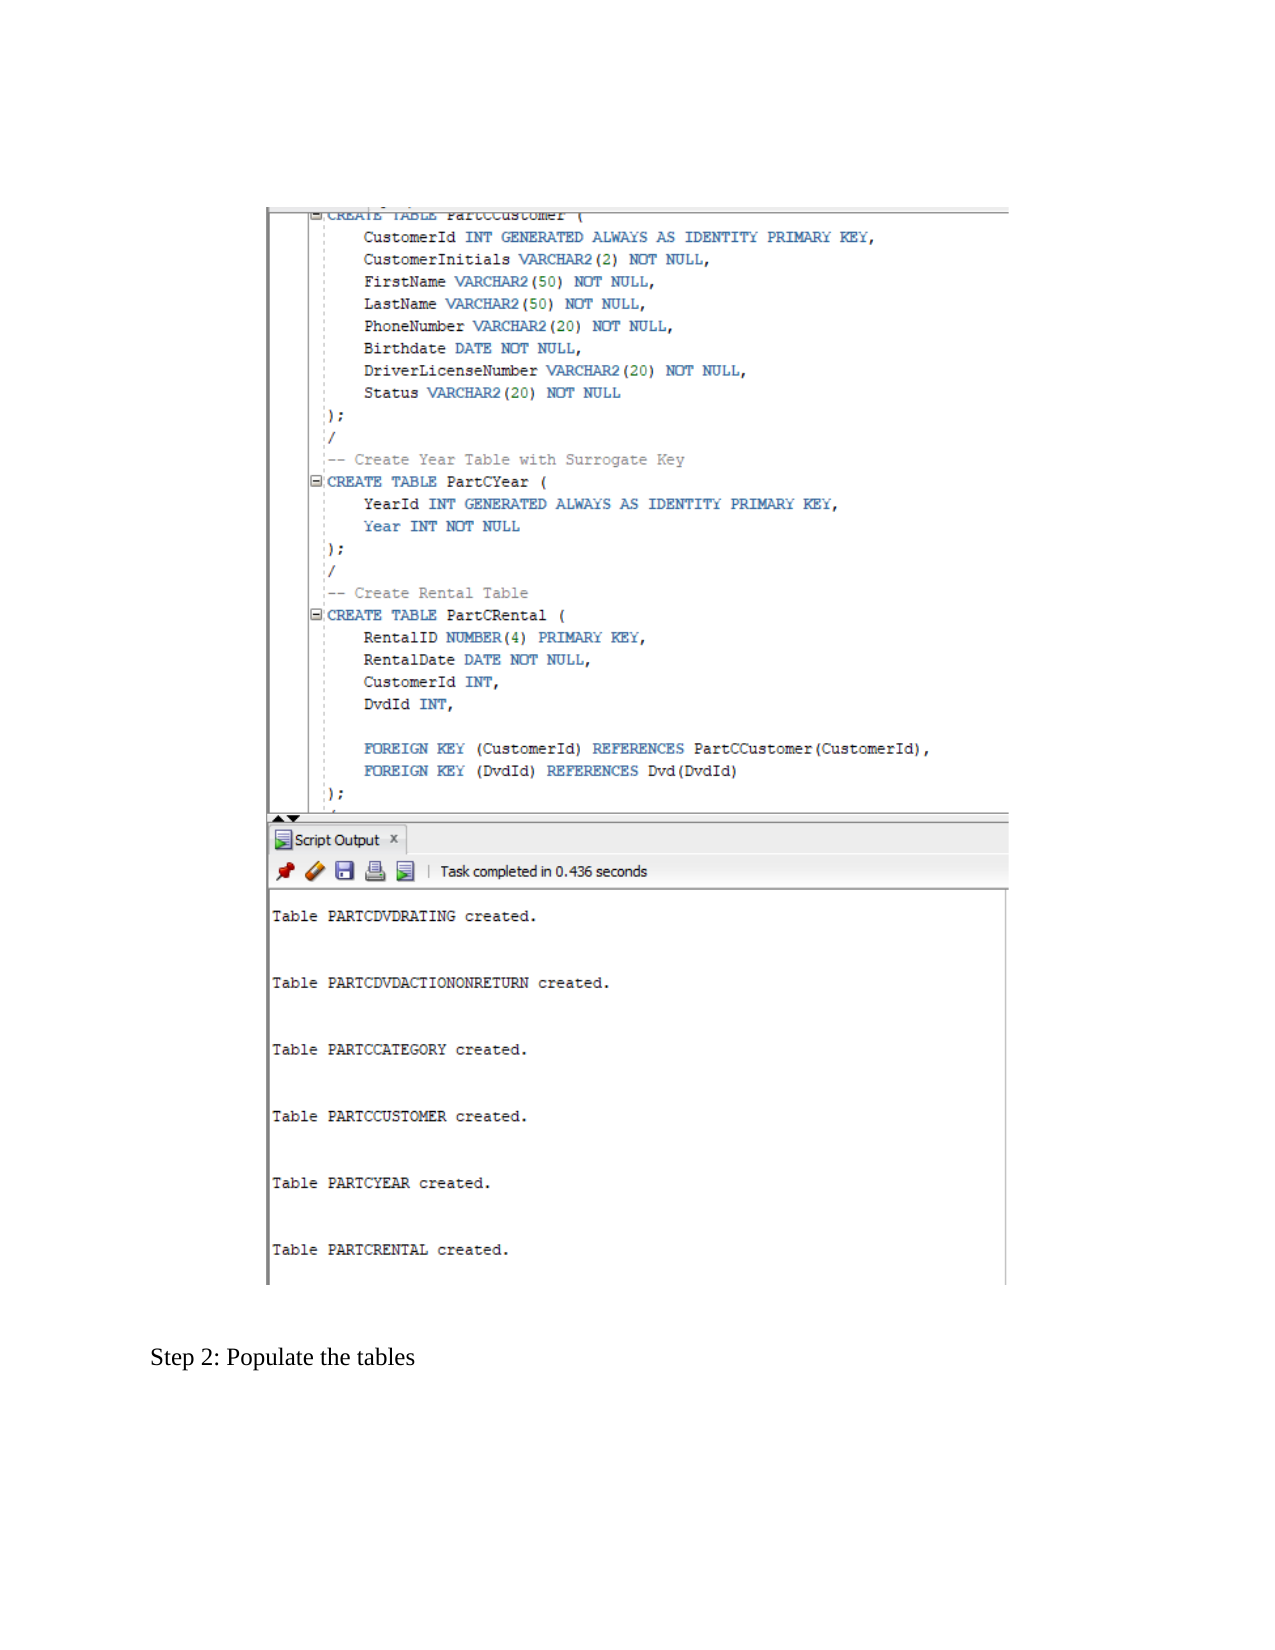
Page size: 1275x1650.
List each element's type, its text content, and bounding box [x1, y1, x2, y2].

picture [266, 207, 1009, 1285]
